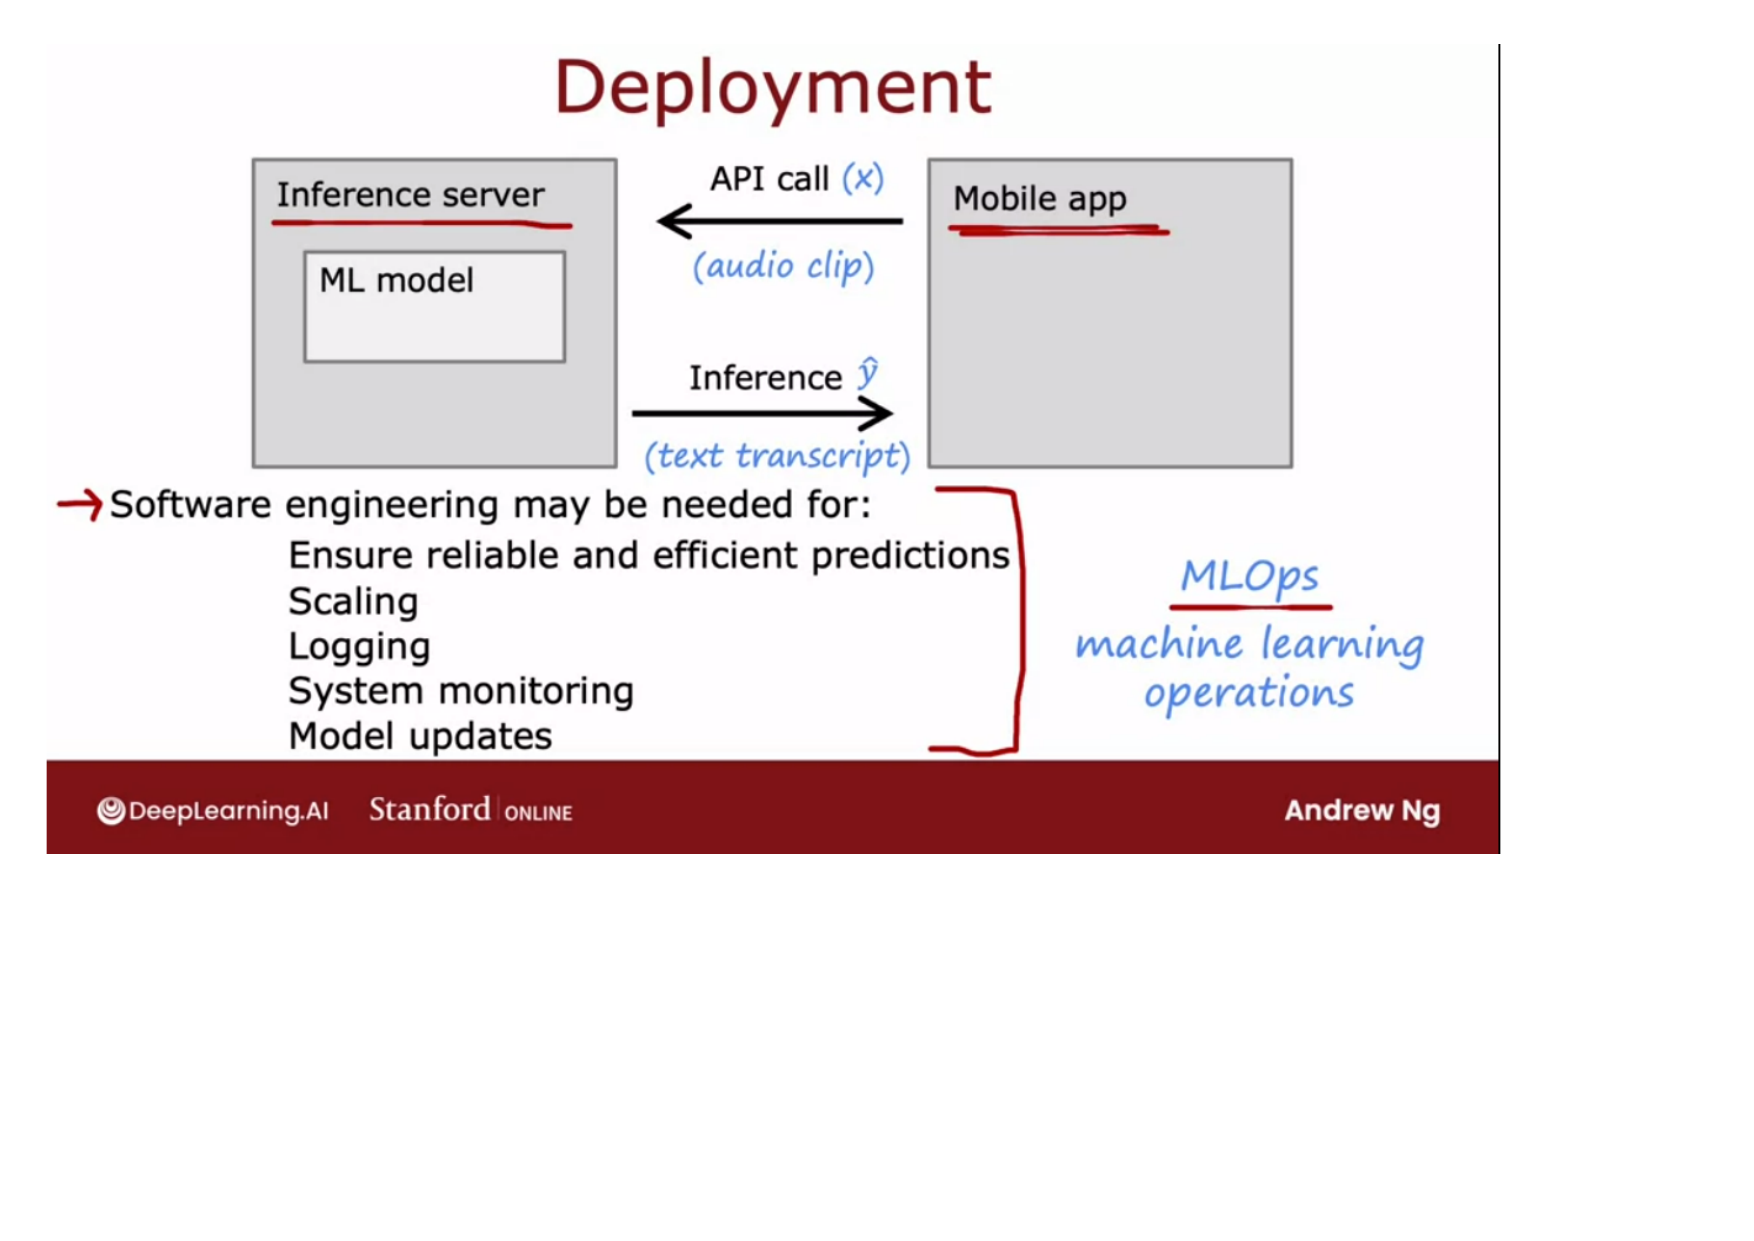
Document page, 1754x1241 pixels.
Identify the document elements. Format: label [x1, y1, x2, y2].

picture [46, 44, 1501, 854]
